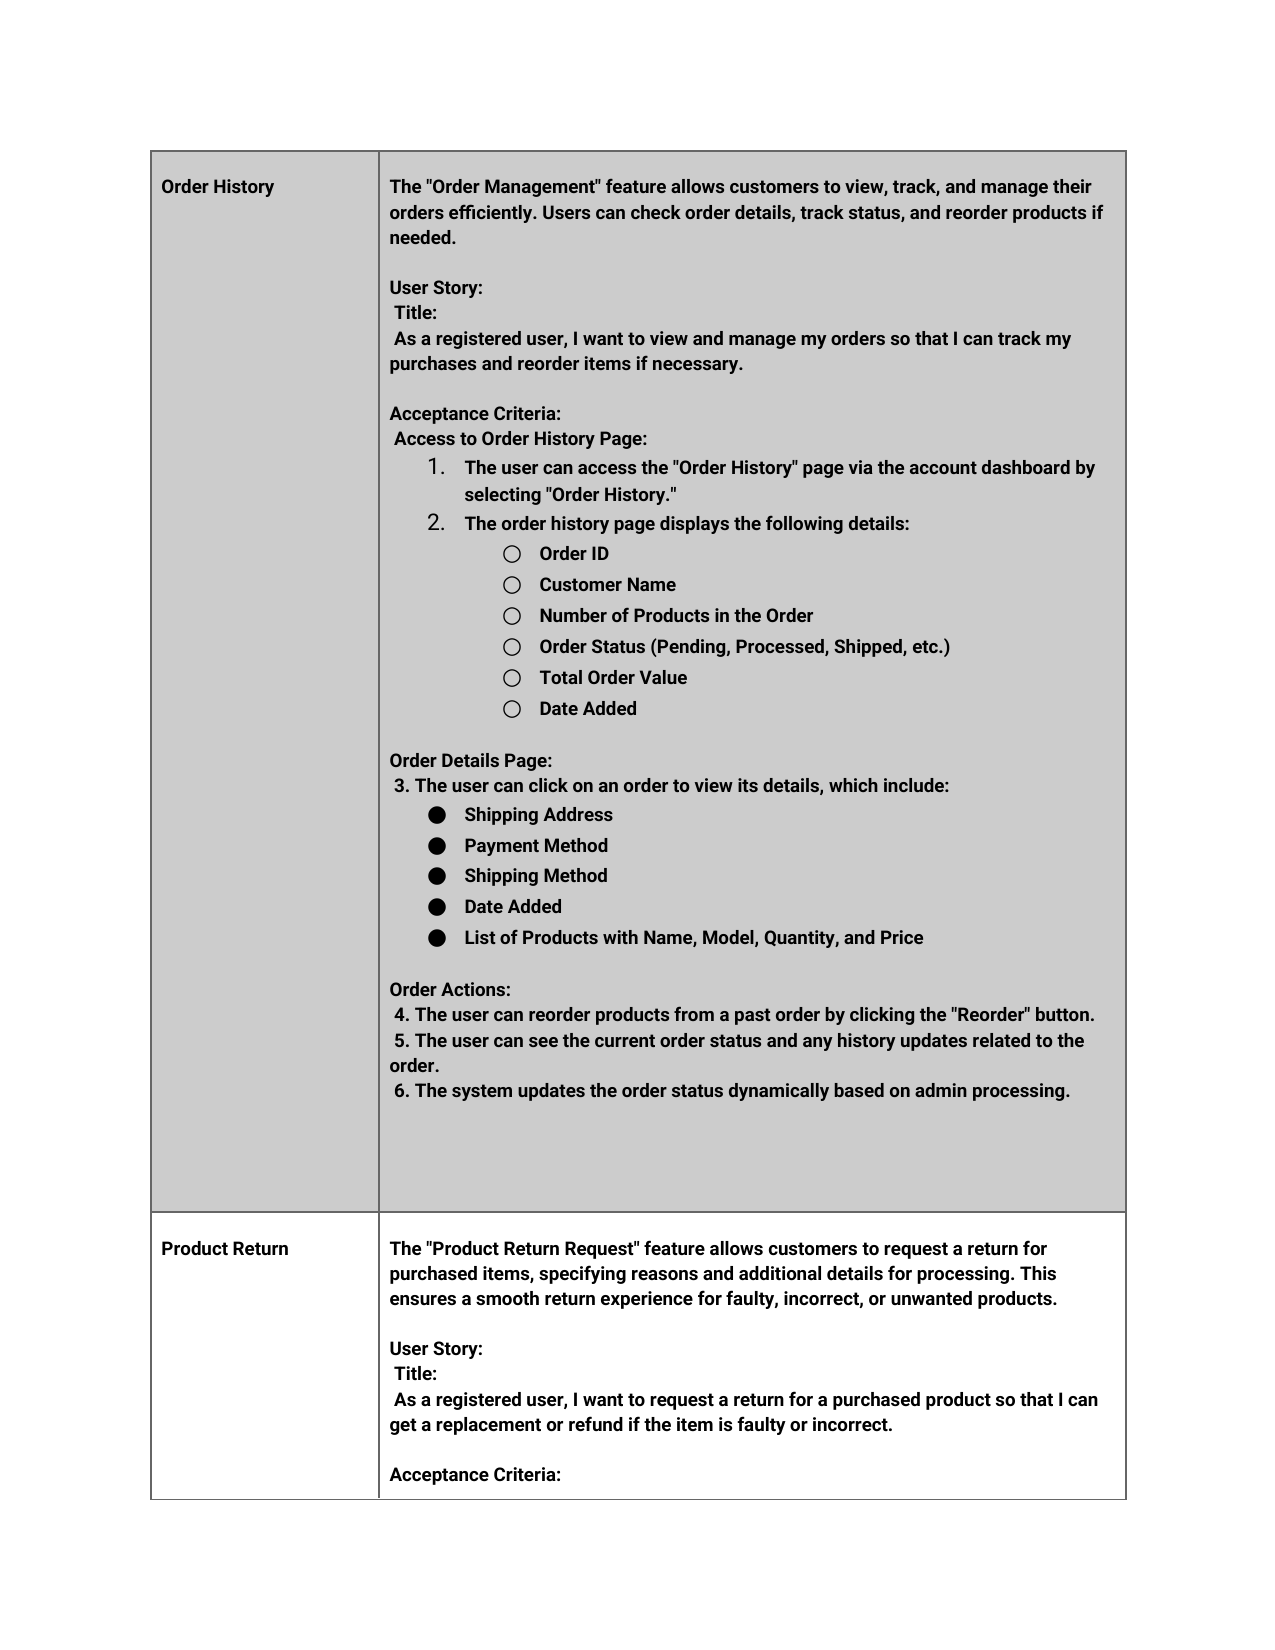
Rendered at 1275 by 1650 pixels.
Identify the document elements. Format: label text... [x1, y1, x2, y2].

table_cell The "Order Management" feature allows customers to view, track, and manage their orders efficiently. Users can check order details, track status, and reorder products if needed. User Story: Title: As a registered user, I want to view and manage my orders so that I can track my purchases and reorder items if necessary. Acceptance Criteria: Access to Order History Page: The user can access the "Order History" page via the account dashboard by selecting "Order History." The order history page displays the following details: Order ID Customer Name Number of Products in the Order Order Status (Pending, Processed, Shipped, etc.) Total Order Value Date Added Order Details Page: 3. The user can click on an order to view its details, which include: Shipping Address Payment Method Shipping Method Date Added List of Products with Name, Model, Quantity, and Price Order Actions: 4. The user can reorder products from a past order by clicking the "Reorder" button. 5. The user can see the current order status and any history updates related to the order. 6. The system updates the order status dynamically based on admin processing. [380, 152, 1125, 1211]
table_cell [380, 1213, 1125, 1498]
table_cell Product Return [152, 1213, 378, 1498]
table_cell Order History [152, 152, 378, 1211]
